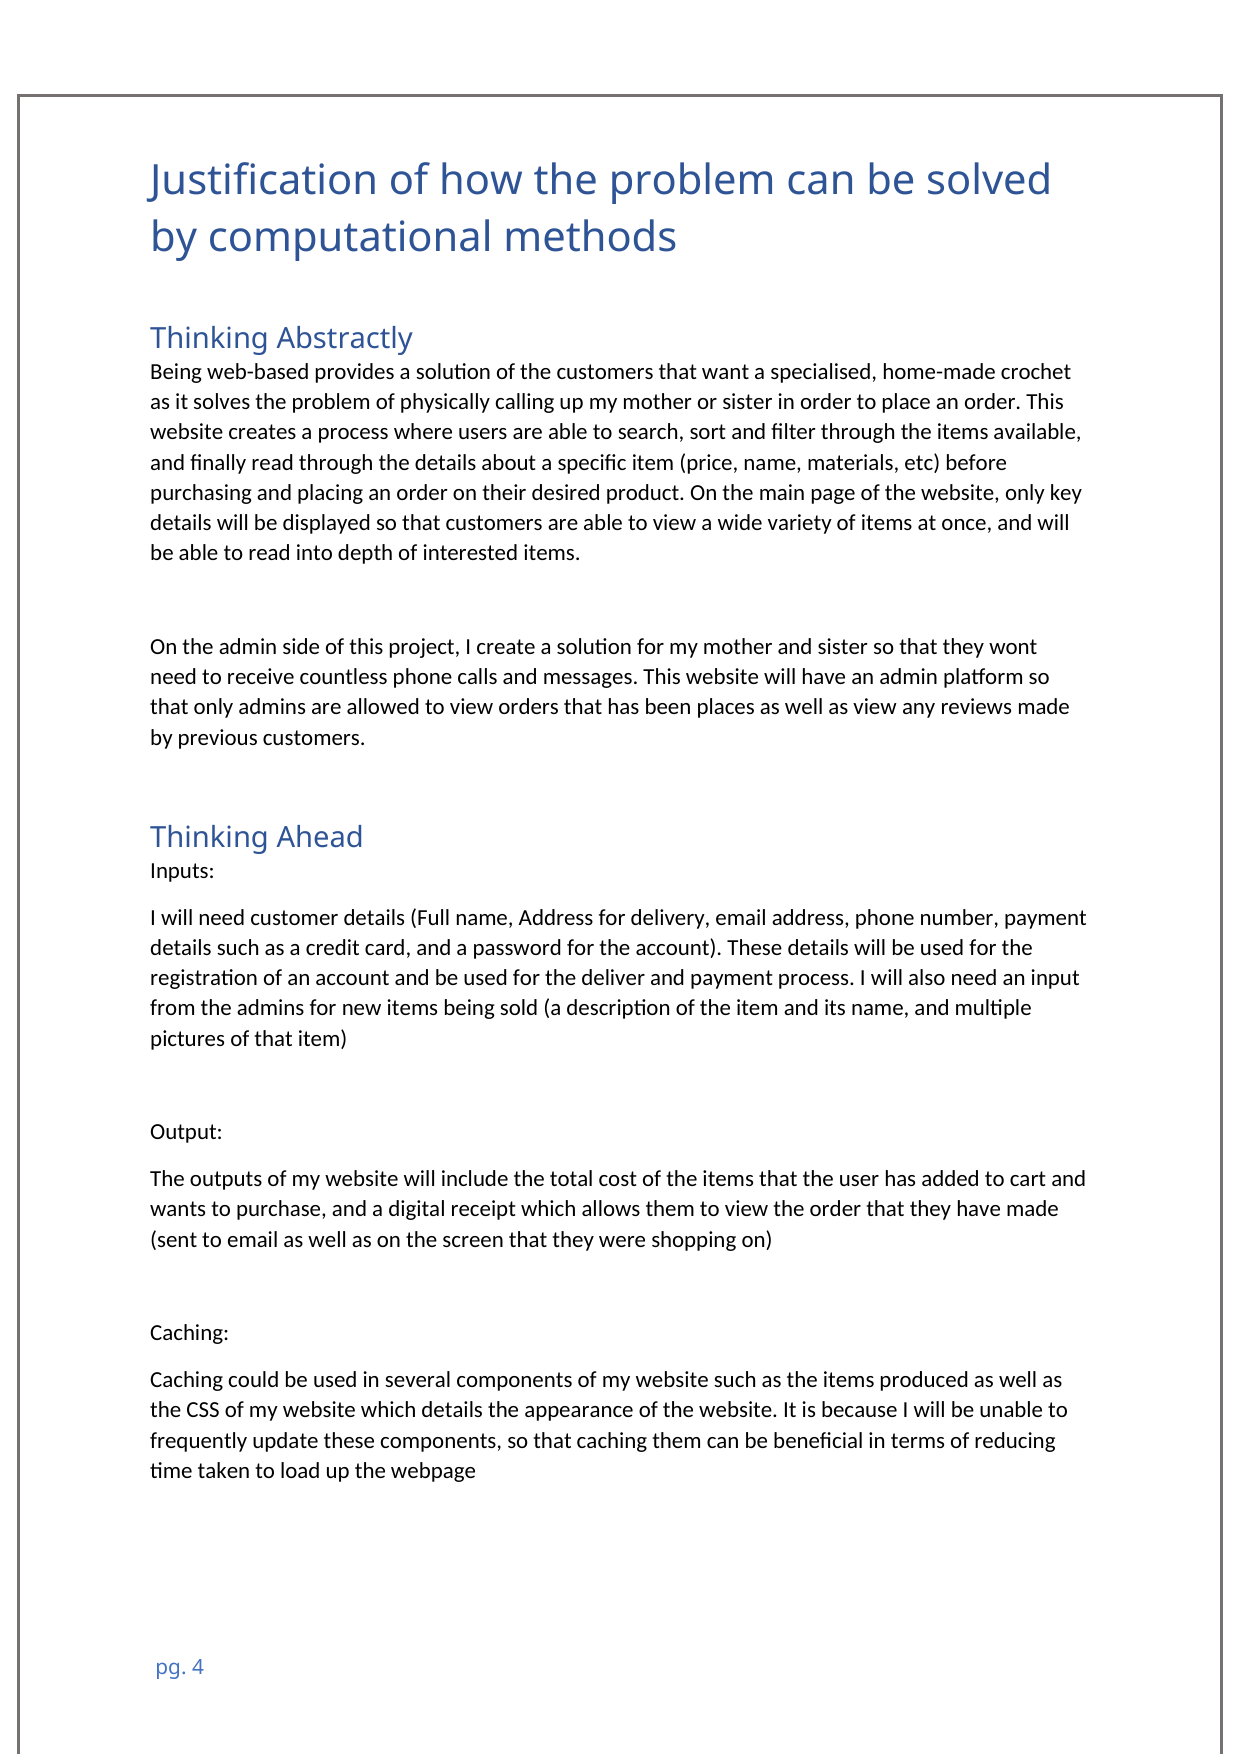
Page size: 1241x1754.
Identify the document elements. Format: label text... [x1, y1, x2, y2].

subtitle Thinking Abstractly [150, 317, 1090, 357]
text On the admin side of this project, I create a solution for my mother and sister so that they wont need to receive countless phone calls and messages. This website will have an admin platform so that only admins are allowed to view orders that has been places as well as view any reviews made by previous customers. [150, 632, 1090, 751]
text Output: [150, 1117, 1090, 1146]
text Caching could be used in several components of my website such as the items produced as well as the CSS of my website which details the appearance of the website. It is because I will be unable to frequently update these components, so that caching them can be beneficial in terms of reducing time taken to load up the webpage [150, 1365, 1090, 1484]
subtitle Justification of how the problem can be solved by computational methods [150, 150, 1090, 263]
text Caching: [150, 1318, 1090, 1347]
text Inputs: [150, 856, 1090, 884]
subtitle Thinking Ahead [150, 816, 1090, 856]
text I will need customer details (Full name, Address for delivery, email address, phone number, payment details such as a credit card, and a password for the account). These details will be used for the registration of an account and be used for the deliver and payment process. I will also need an input from the admins for new items being sold (a description of the item and its name, and multiple pictures of that item) [150, 903, 1090, 1052]
text Being web-based provides a solution of the customers that want a specialised, home-made crochet as it solves the problem of physically calling up my mother or sister in order to place an order. This website creates a process where users are able to search, sort and filter through the items available, and finally read through the details about a specific item (price, name, materials, etc) before purchasing and placing an order on their desired product. On the main page of the website, only key details will be displayed so that customers are able to view a wide variety of items at once, and will be able to read into depth of interested items. [150, 357, 1090, 566]
text The outputs of my website will include the total cost of the items that the user has added to cart and wants to purchase, and a digital receipt which allows them to view the order that they have made (sent to email as well as on the screen that they were shopping on) [150, 1164, 1090, 1253]
